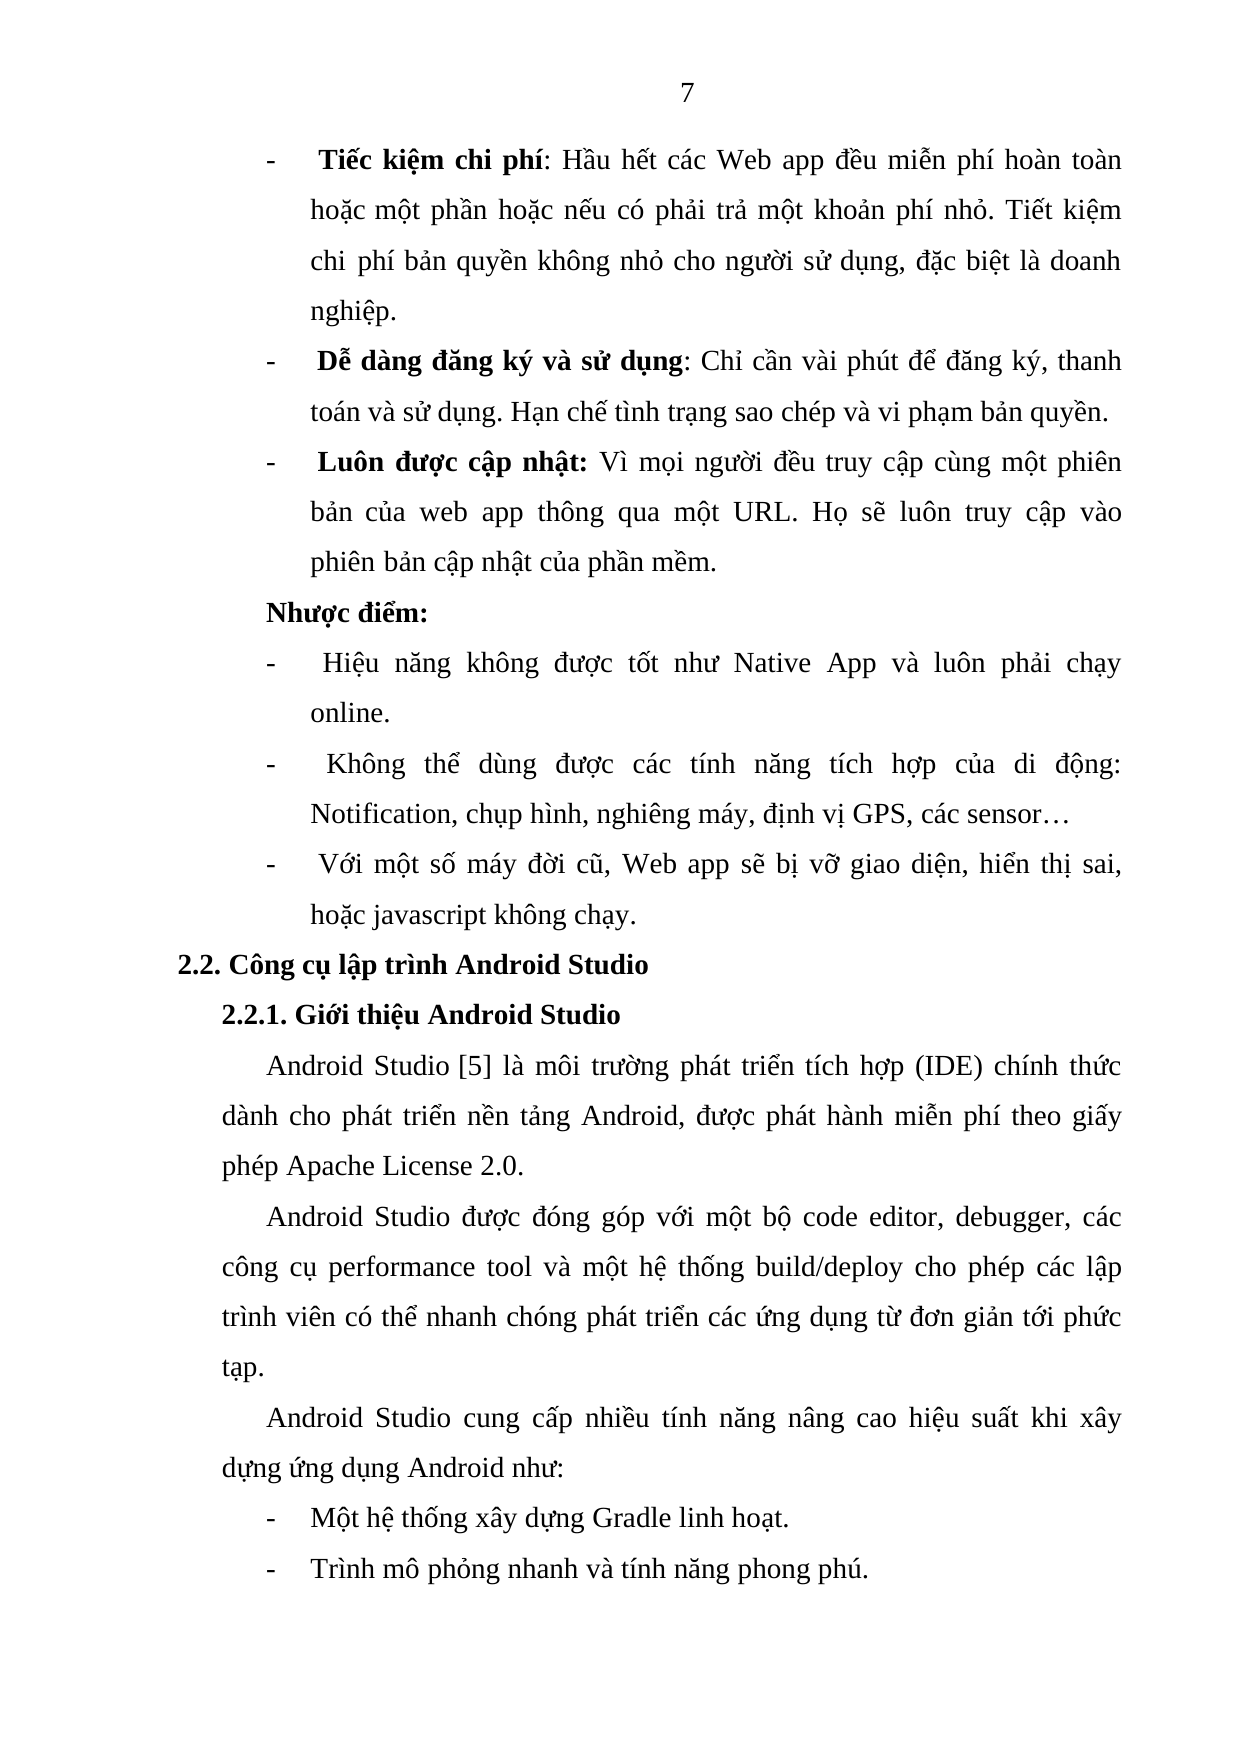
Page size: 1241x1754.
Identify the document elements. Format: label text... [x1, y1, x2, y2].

text Android Studio cung cấp nhiều tính năng nâng cao hiệu suất khi xây dựng ứng dụng Android như: [222, 1400, 1122, 1484]
text Android Studio [5] là môi trường phát triển tích hợp (IDE) chính thức dành cho phát triển nền tảng Android, được phát hành miễn phí theo giấy phép Apache License 2.0. [222, 1048, 1122, 1182]
text - Dễ dàng đăng ký và sử dụng: Chỉ cần vài phút để đăng ký, thanh toán và sử dụng. Hạn chế tình trạng sao chép và vi phạm bản quyền. [266, 343, 1122, 427]
text - Hiệu năng không được tốt như Native App và luôn phải chạy online. [266, 645, 1122, 729]
text - Tiếc kiệm chi phí: Hầu hết các Web app đều miễn phí hoàn toàn hoặc một phần hoặc nếu có phải trả một khoản phí nhỏ. Tiết kiệm chi phí bản quyền không nhỏ cho người sử dụng, đặc biệt là doanh nghiệp. [266, 142, 1122, 327]
text - Không thể dùng được các tính năng tích hợp của di động: Notification, chụp hình, nghiêng máy, định vị GPS, các sensor… [266, 746, 1122, 830]
text - Với một số máy đời cũ, Web app sẽ bị vỡ giao diện, hiển thị sai, hoặc javascript không chạy. [266, 846, 1122, 930]
list Trình mô phỏng nhanh và tính năng phong phú. [266, 1551, 1122, 1584]
text Android Studio được đóng góp với một bộ code editor, debugger, các công cụ performance tool và một hệ thống build/deploy cho phép các lập trình viên có thể nhanh chóng phát triển các ứng dụng từ đơn giản tới phức tạp. [222, 1199, 1122, 1383]
subtitle 2.2. Công cụ lập trình Android Studio [177, 947, 1122, 981]
text Nhược điểm: [266, 595, 1122, 628]
text - Luôn được cập nhật: Vì mọi người đều truy cập cùng một phiên bản của web app thông qua một URL. Họ sẽ luôn truy cập vào phiên bản cập nhật của phần mềm. [266, 444, 1122, 578]
subtitle 2.2.1. Giới thiệu Android Studio [221, 997, 1122, 1031]
list Một hệ thống xây dựng Gradle linh hoạt. [266, 1501, 1122, 1534]
